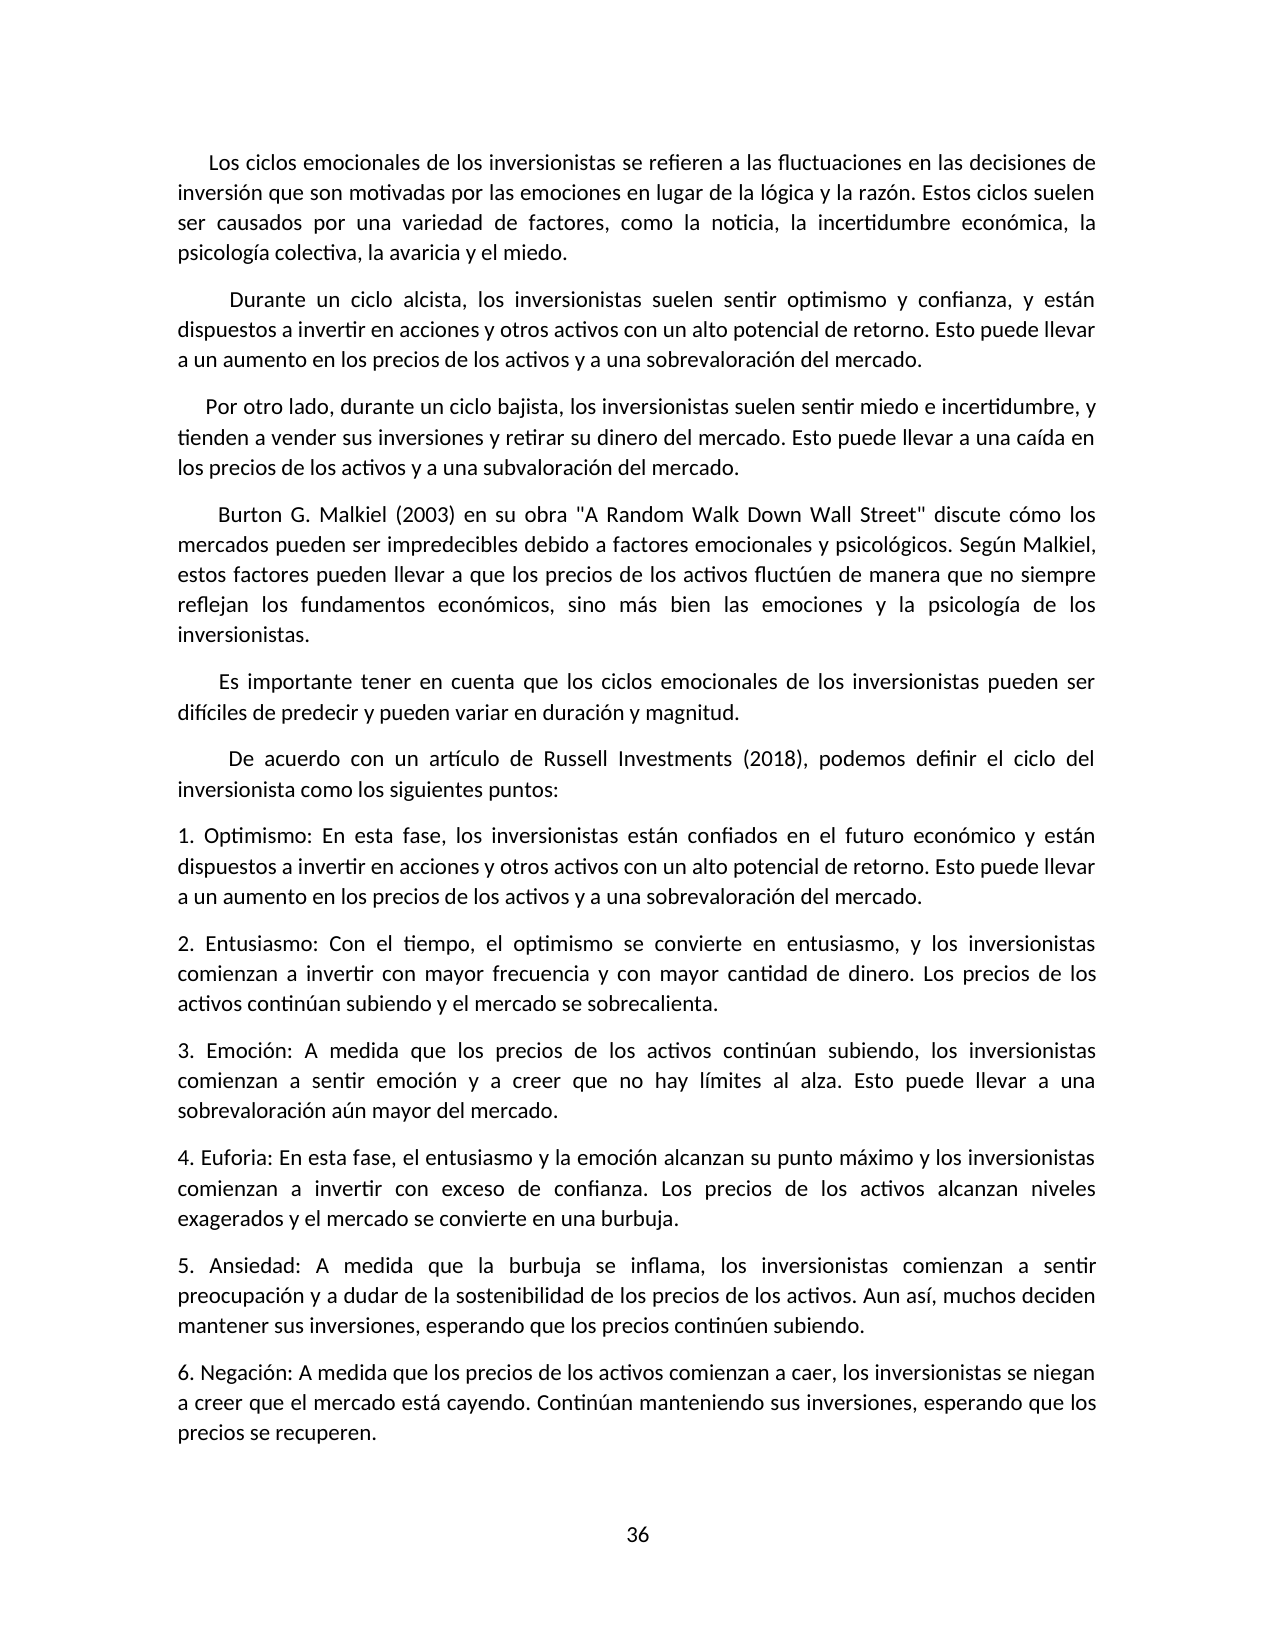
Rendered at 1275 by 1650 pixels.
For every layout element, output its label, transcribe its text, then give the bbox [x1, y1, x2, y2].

text 3. Emoción: A medida que los precios de los activos continúan subiendo, los inversionistas comienzan a sentir emoción y a creer que no hay límites al alza. Esto puede llevar a una sobrevaloración aún mayor del mercado. [177, 1036, 1098, 1124]
text 6. Negación: A medida que los precios de los activos comienzan a caer, los inversionistas se niegan a creer que el mercado está cayendo. Continúan manteniendo sus inversiones, esperando que los precios se recuperen. [177, 1358, 1098, 1446]
text Por otro lado, durante un ciclo bajista, los inversionistas suelen sentir miedo e incertidumbre, y tienden a vender sus inversiones y retirar su dinero del mercado. Esto puede llevar a una caída en los precios de los activos y a una subvaloración del mercado. [177, 392, 1098, 481]
text 1. Optimismo: En esta fase, los inversionistas están confiados en el futuro económico y están dispuestos a invertir en acciones y otros activos con un alto potencial de retorno. Esto puede llevar a un aumento en los precios de los activos y a una sobrevaloración del mercado. [177, 822, 1098, 910]
text 5. Ansiedad: A medida que la burbuja se inflama, los inversionistas comienzan a sentir preocupación y a dudar de la sostenibilidad de los precios de los activos. Aun así, muchos deciden mantener sus inversiones, esperando que los precios continúen subiendo. [177, 1251, 1098, 1339]
text De acuerdo con un artículo de Russell Investments (2018), podemos definir el ciclo del inversionista como los siguientes puntos: [177, 744, 1098, 803]
text 4. Euforia: En esta fase, el entusiasmo y la emoción alcanzan su punto máximo y los inversionistas comienzan a invertir con exceso de confianza. Los precios de los activos alcanzan niveles exagerados y el mercado se convierte en una burbuja. [177, 1143, 1098, 1232]
text Es importante tener en cuenta que los ciclos emocionales de los inversionistas pueden ser difíciles de predecir y pueden variar en duración y magnitud. [177, 667, 1098, 726]
text Burton G. Malkiel (2003) en su obra "A Random Walk Down Wall Street" discute cómo los mercados pueden ser impredecibles debido a factores emocionales y psicológicos. Según Malkiel, estos factores pueden llevar a que los precios de los activos fluctúen de manera que no siempre reflejan los fundamentos económicos, sino más bien las emociones y la psicología de los inversionistas. [177, 500, 1098, 648]
text Los ciclos emocionales de los inversionistas se refieren a las fluctuaciones en las decisiones de inversión que son motivadas por las emociones en lugar de la lógica y la razón. Estos ciclos suelen ser causados por una variedad de factores, como la noticia, la incertidumbre económica, la psicología colectiva, la avaricia y el miedo. [177, 148, 1098, 266]
text 2. Entusiasmo: Con el tiempo, el optimismo se convierte en entusiasmo, y los inversionistas comienzan a invertir con mayor frecuencia y con mayor cantidad de dinero. Los precios de los activos continúan subiendo y el mercado se sobrecalienta. [177, 929, 1098, 1017]
text Durante un ciclo alcista, los inversionistas suelen sentir optimismo y confianza, y están dispuestos a invertir en acciones y otros activos con un alto potencial de retorno. Esto puede llevar a un aumento en los precios de los activos y a una sobrevaloración del mercado. [177, 285, 1098, 373]
